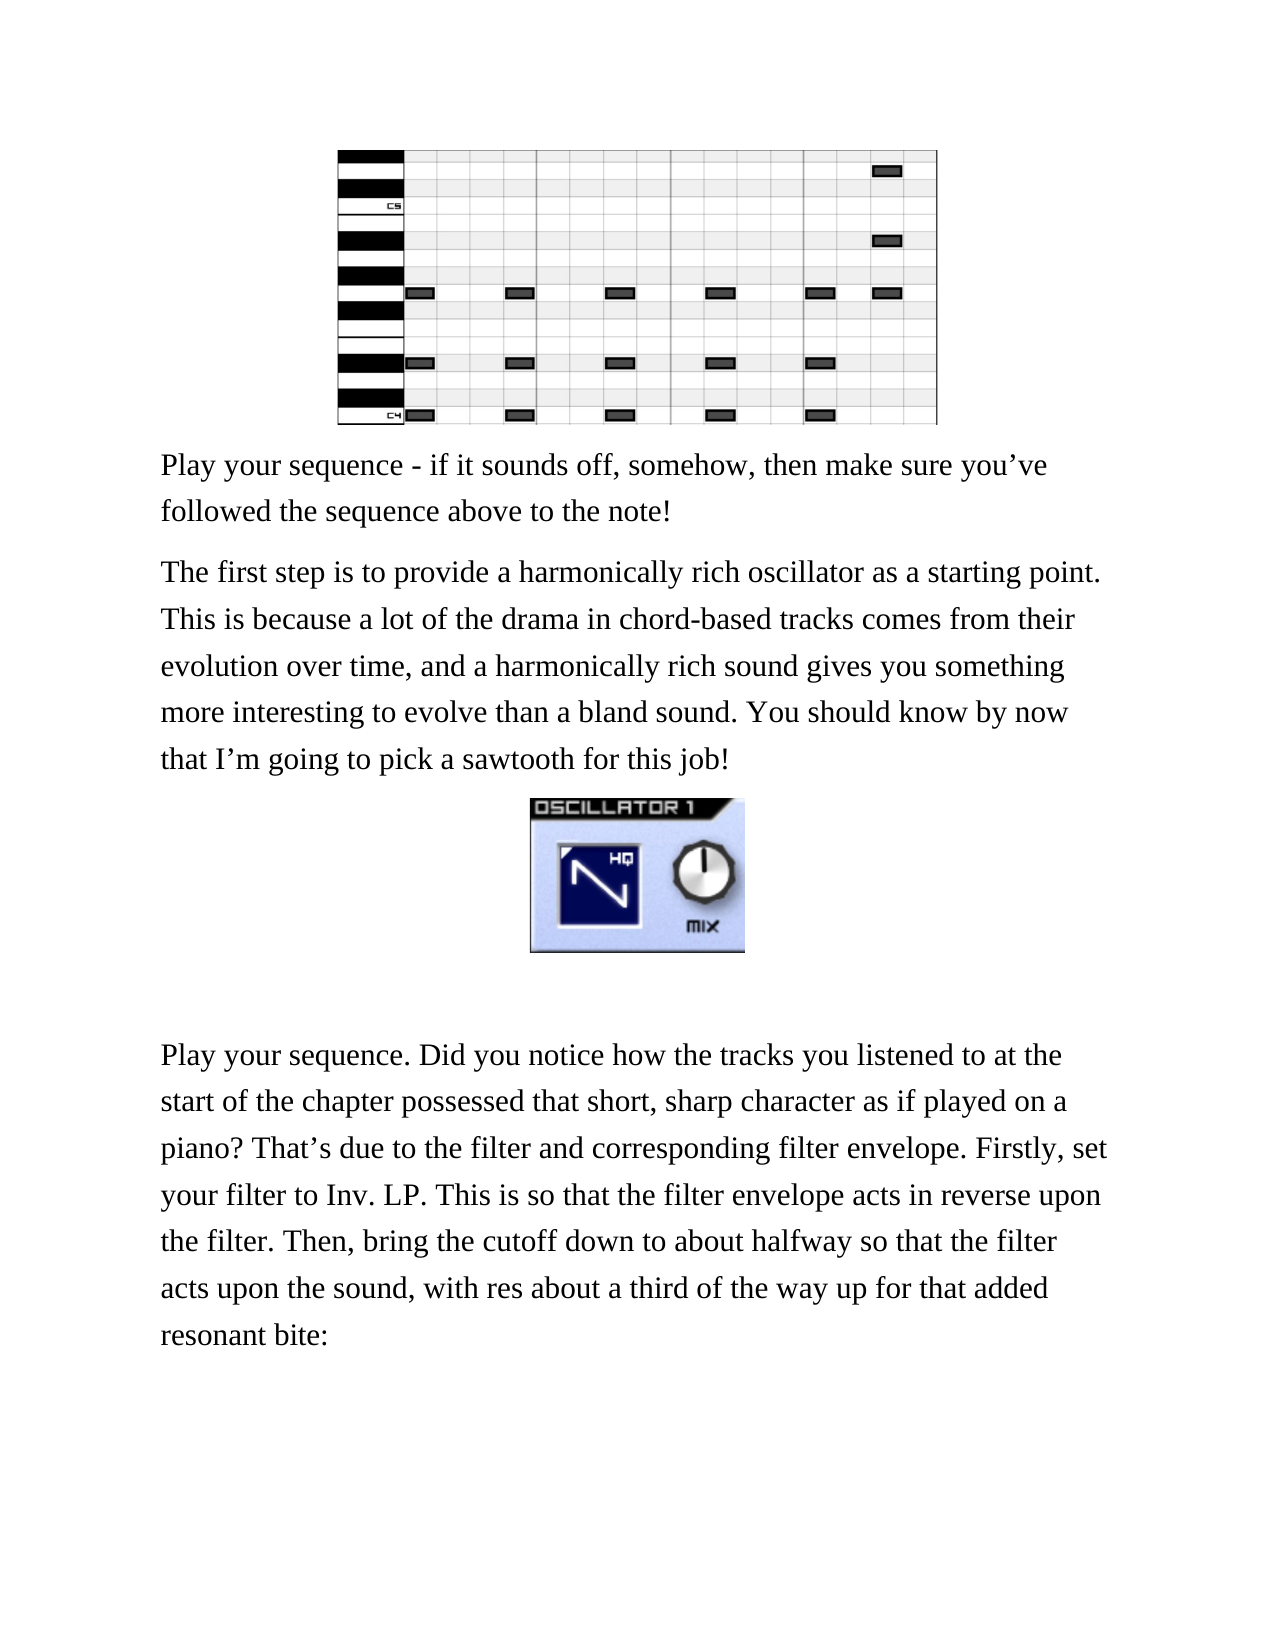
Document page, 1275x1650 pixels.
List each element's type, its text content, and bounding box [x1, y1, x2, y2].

text The first step is to provide a harmonically rich oscillator as a starting point. This is because a lot of the drama in chord-based tracks comes from their evolution over time, and a harmonically rich sound gives you something more interesting to evolve than a bland sound. You should know by now that I’m going to pick a sawtooth for this job! [160, 553, 1106, 776]
text Play your sequence - if it sounds off, somehow, then make sure you’ve followed the sequence above to the note! [160, 446, 1106, 528]
picture [337, 150, 938, 425]
picture [529, 798, 745, 953]
text Play your sequence. Did you notice how the tracks you listened to at the start of the chapter possessed that short, sharp character as if played on a piano? That’s due to the filter and corresponding filter envelope. Firstly, set your filter to Inv. LP. This is so that the filter envelope acts in reverse upon the filter. Then, bring the cutoff down to about halfway so that the filter acts upon the sound, with res about a third of the way up for that added resonant bite: [160, 1036, 1111, 1352]
